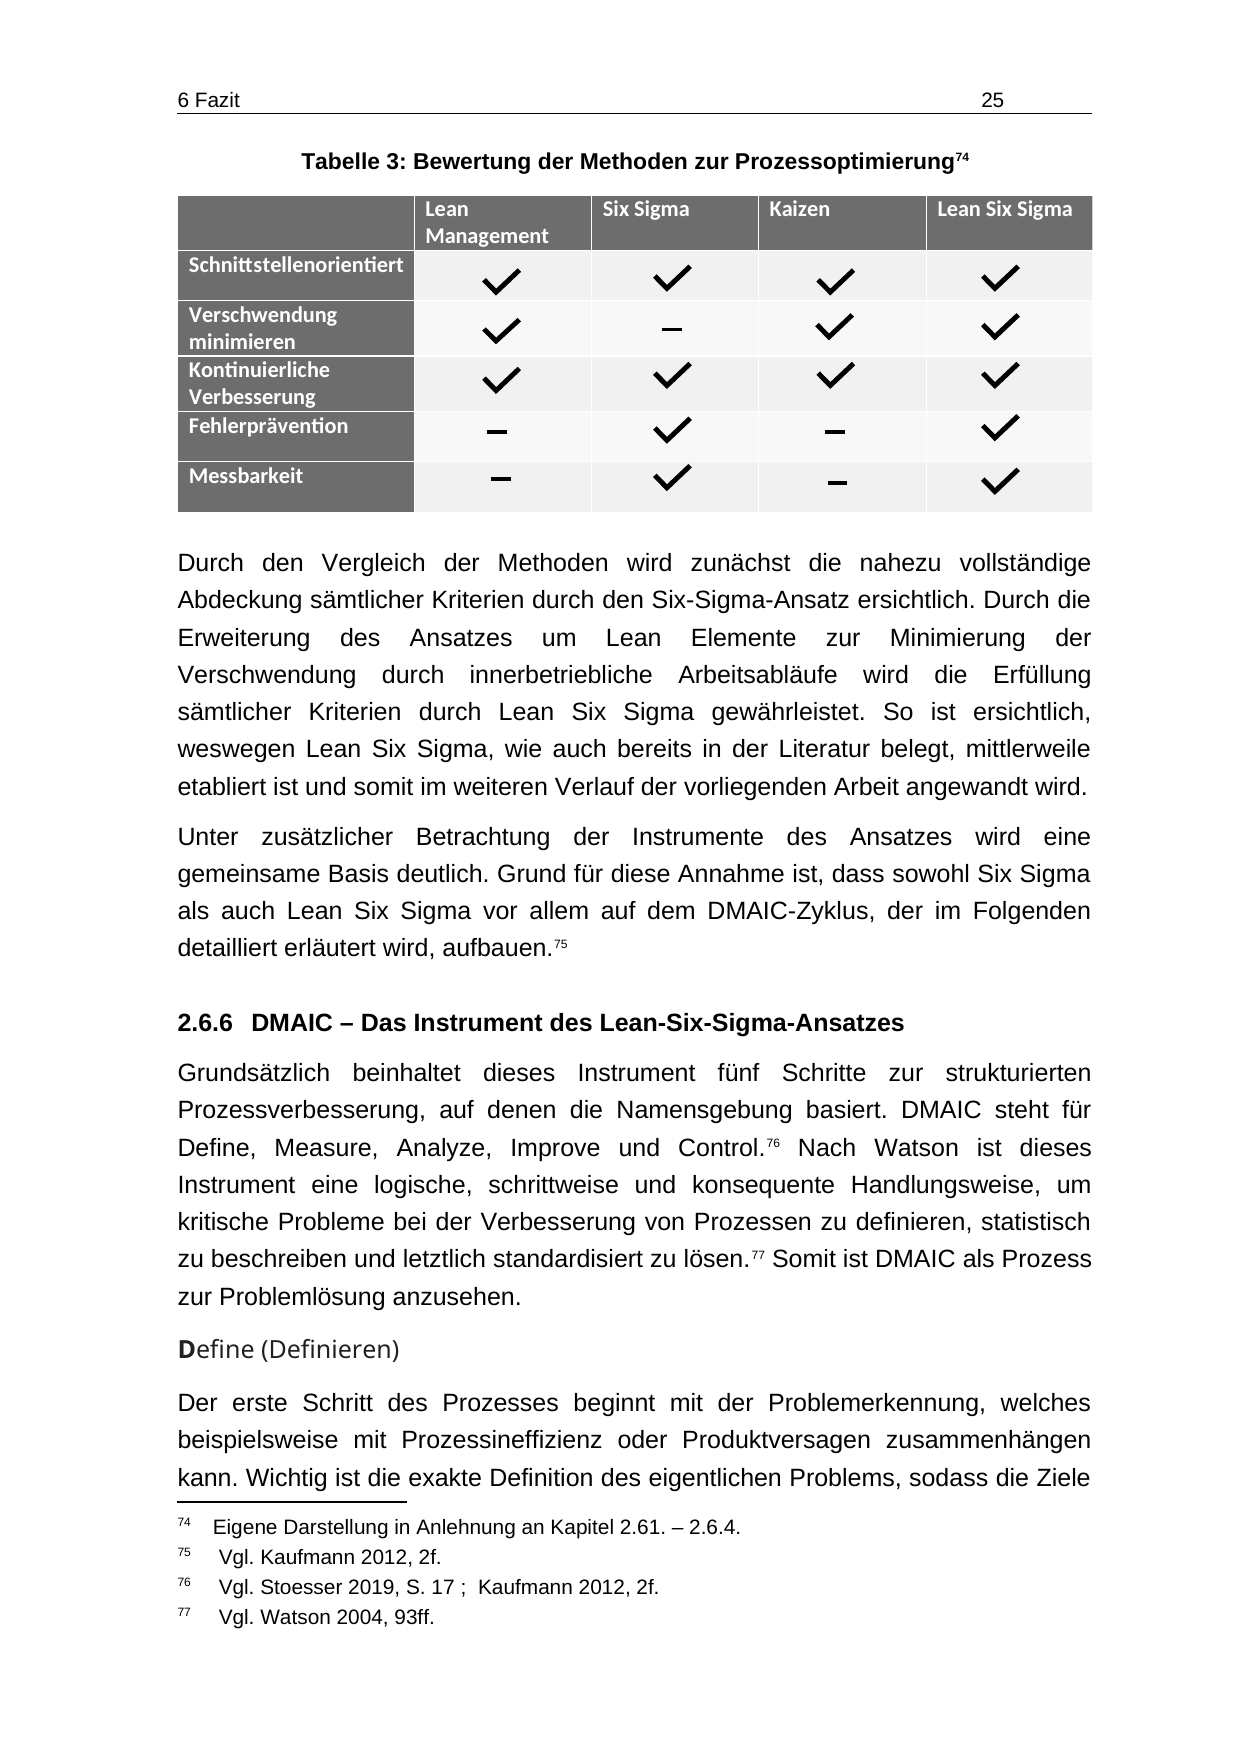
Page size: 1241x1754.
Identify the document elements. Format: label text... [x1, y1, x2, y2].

text Unter zusätzlicher Betrachtung der Instrumente des Ansatzes wird eine gemeinsame Basis deutlich. Grund für diese Annahme ist, dass sowohl Six Sigma als auch Lean Six Sigma vor allem auf dem DMAIC-Zyklus, der im Folgenden detailliert erläutert wird, aufbauen. [177, 821, 1092, 962]
text Define (Definieren) [177, 1331, 1092, 1366]
text Grundsätzlich beinhaltet dieses Instrument fünf Schritte zur strukturierten Prozessverbesserung, auf denen die Namensgebung basiert. DMAIC steht für Define, Measure, Analyze, Improve und Control. Nach Watson ist dieses Instrument eine logische, schrittweise und konsequente Handlungsweise, um kritische Probleme bei der Verbesserung von Prozessen zu definieren, statistisch zu beschreiben und letztlich standardisiert zu lösen. Somit ist DMAIC als Prozess zur Problemlösung anzusehen. [177, 1058, 1092, 1310]
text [177, 1388, 1092, 1492]
text Durch den Vergleich der Methoden wird zunächst die nahezu vollständige Abdeckung sämtlicher Kriterien durch den Six-Sigma-Ansatz ersichtlich. Durch die Erweiterung des Ansatzes um Lean Elemente zur Minimierung der Verschwendung durch innerbetriebliche Arbeitsabläufe wird die Erfüllung sämtlicher Kriterien durch Lean Six Sigma gewährleistet. So ist ersichtlich, weswegen Lean Six Sigma, wie auch bereits in der Literatur belegt, mittlerweile etabliert ist und somit im weiteren Verlauf der vorliegenden Arbeit angewandt wird. [177, 548, 1092, 800]
subtitle DMAIC – Das Instrument des Lean-Six-Sigma-Ansatzes [177, 1008, 1092, 1037]
